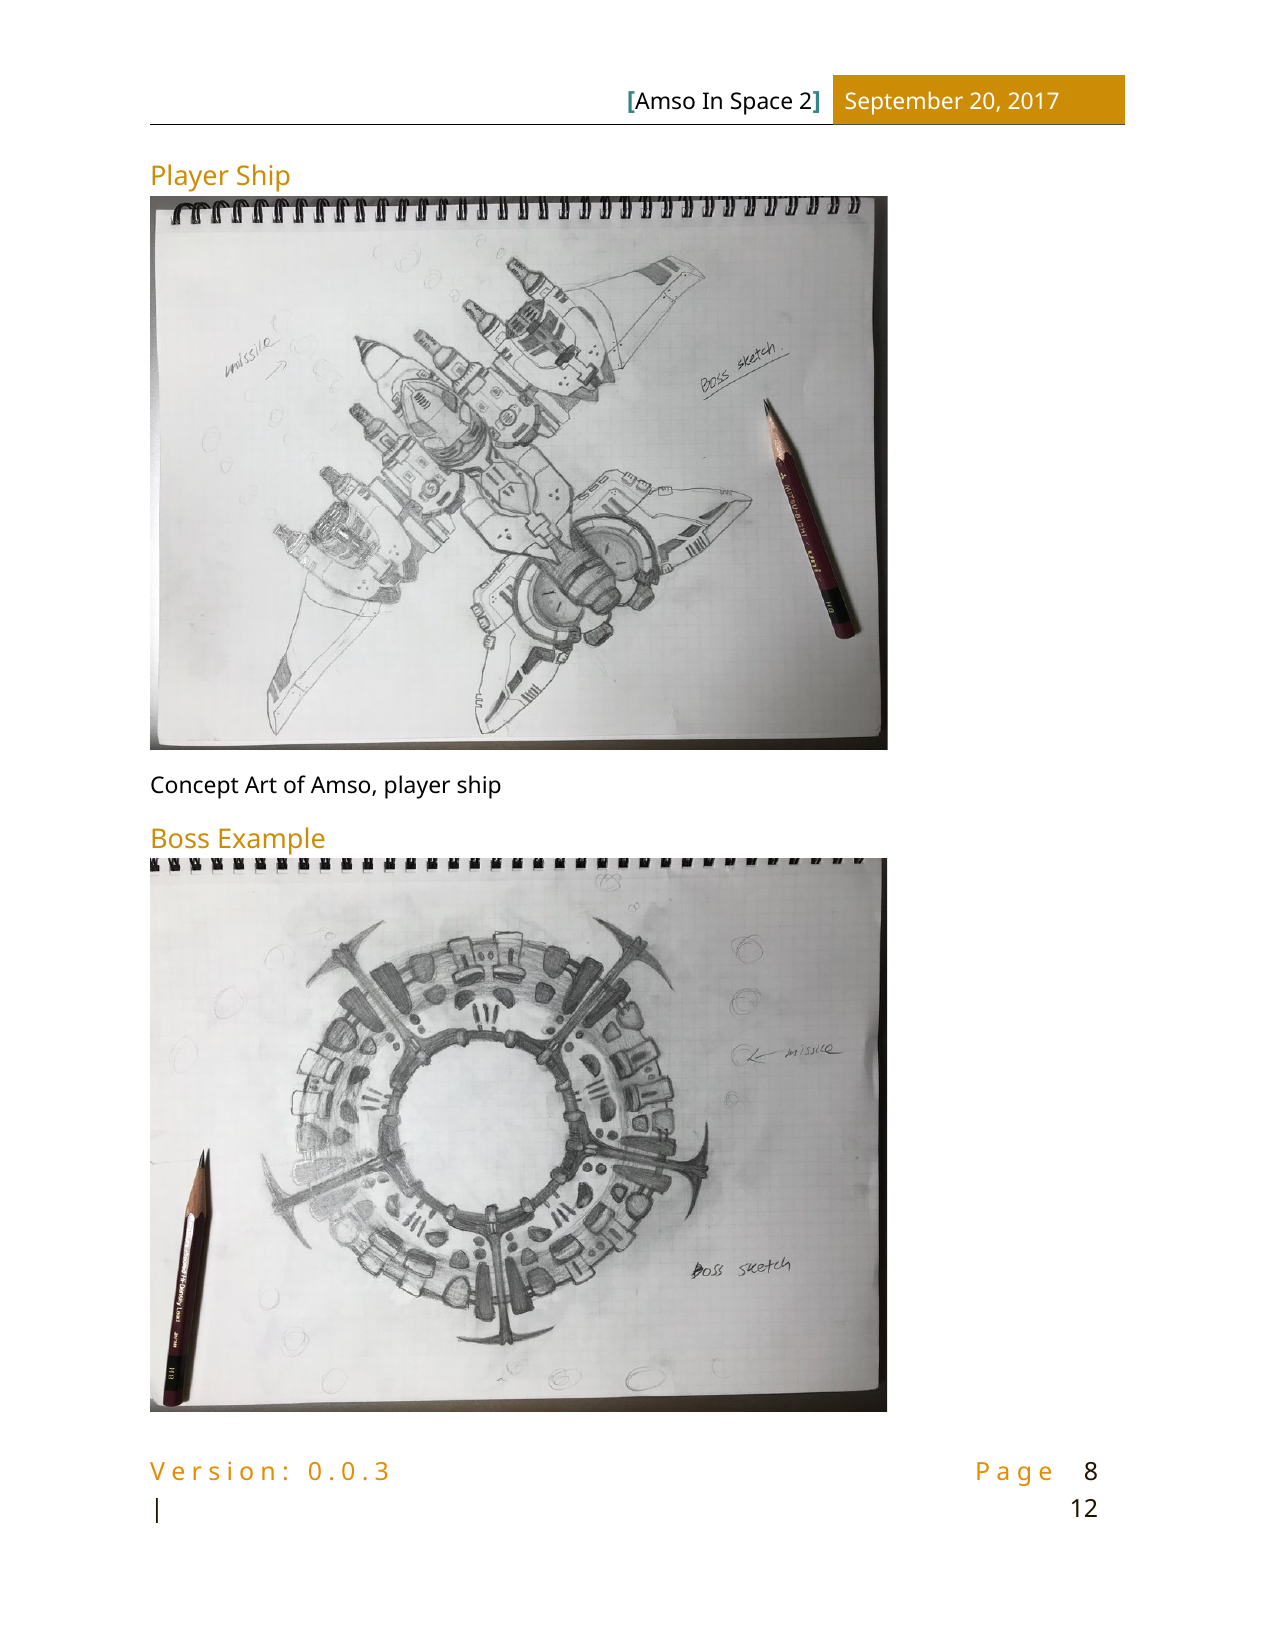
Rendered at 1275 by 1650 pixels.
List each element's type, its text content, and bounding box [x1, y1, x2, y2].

picture [150, 858, 888, 1412]
subtitle Boss Example [150, 819, 1125, 856]
picture [150, 196, 888, 750]
text Concept Art of Amso, player ship [150, 769, 1125, 800]
subtitle Player Ship [150, 156, 1125, 193]
